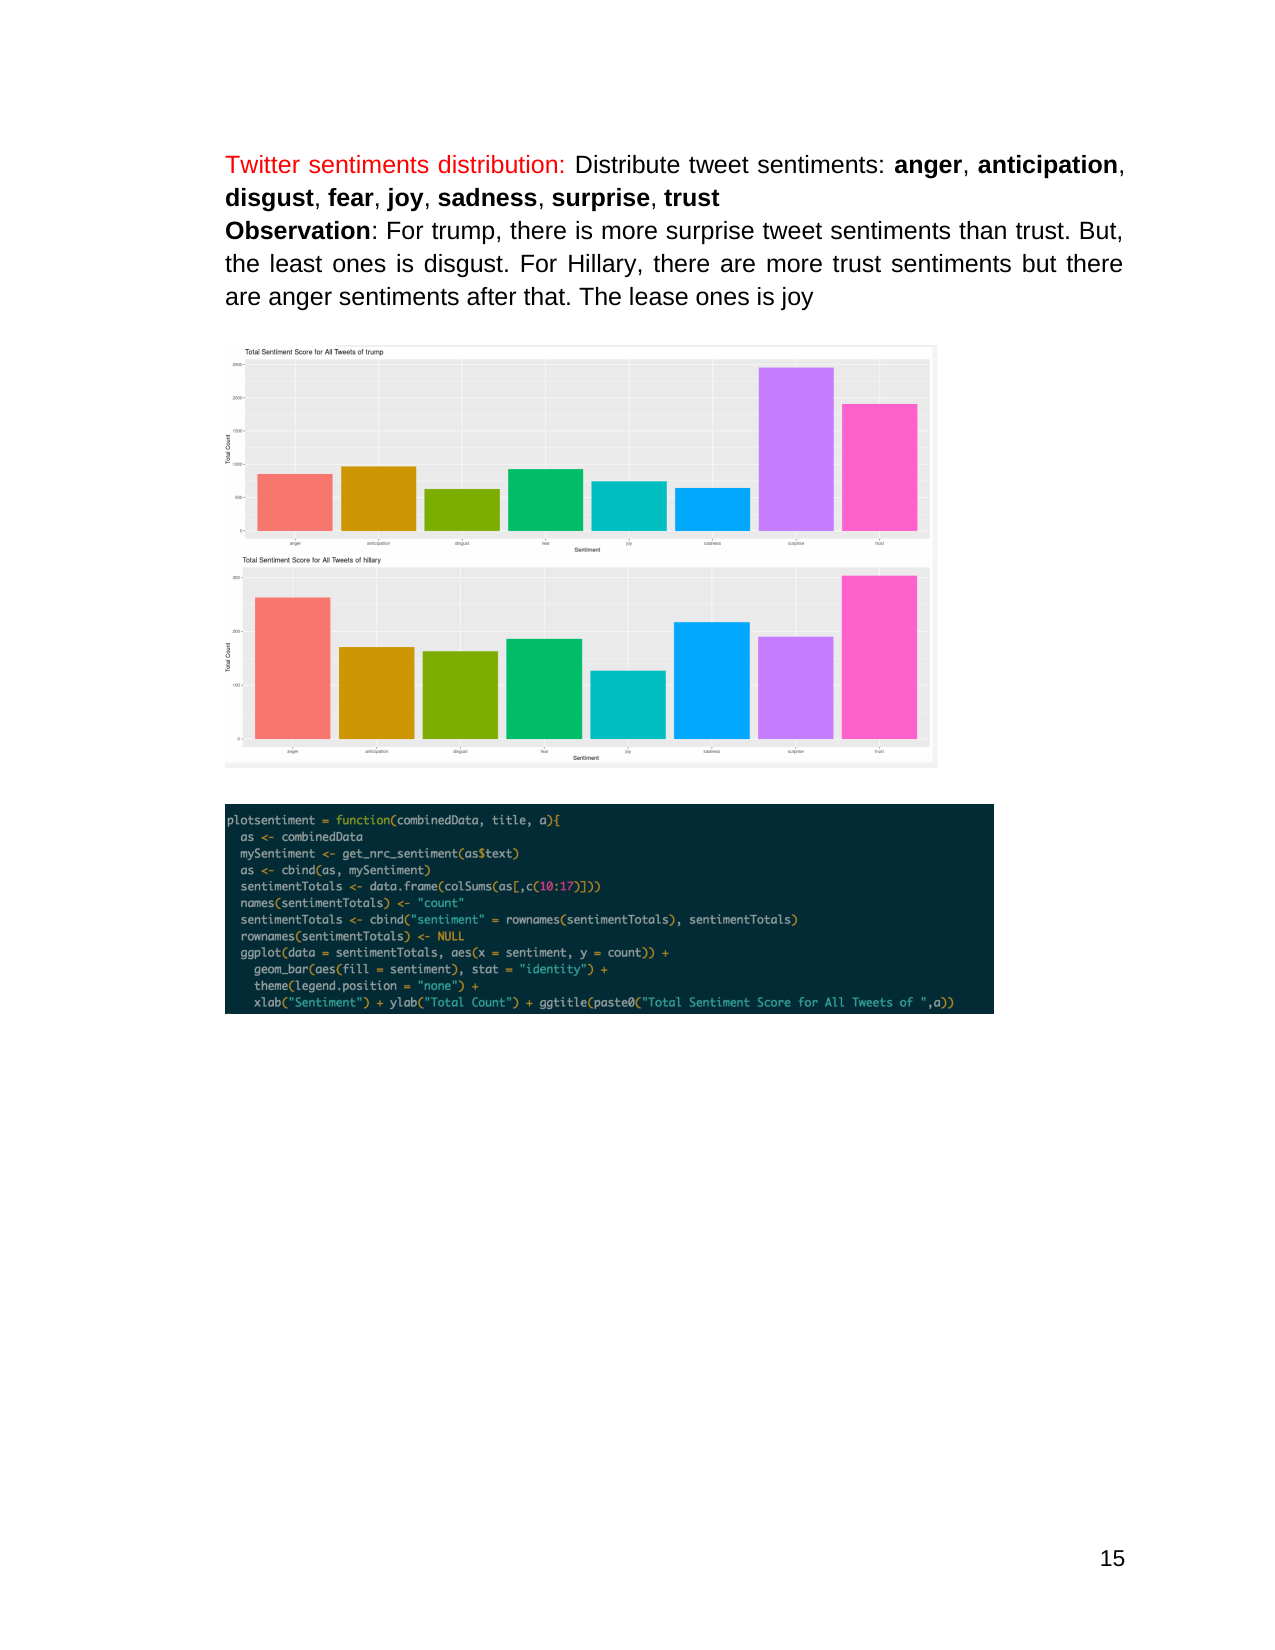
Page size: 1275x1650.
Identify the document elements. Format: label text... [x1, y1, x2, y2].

picture [259, 818, 274, 824]
picture [249, 918, 267, 923]
picture [418, 882, 442, 890]
picture [724, 1000, 739, 1006]
picture [425, 918, 433, 923]
picture [602, 1000, 613, 1006]
picture [507, 950, 521, 957]
picture [398, 967, 410, 973]
picture [405, 998, 416, 1006]
picture [471, 818, 478, 824]
picture [330, 1000, 345, 1006]
picture [371, 882, 382, 890]
picture [455, 950, 464, 956]
picture [316, 966, 339, 973]
picture [452, 918, 467, 923]
picture [466, 948, 476, 957]
picture [469, 884, 491, 890]
picture [283, 901, 301, 907]
picture [288, 834, 308, 840]
text Twitter sentiments distribution: Distribute tweet sentiments: anger, anticipation, disgust, fear, joy, sadness, surprise, trust [225, 150, 1125, 212]
picture [241, 852, 252, 857]
picture [332, 934, 355, 940]
picture [431, 851, 450, 857]
picture [555, 815, 559, 825]
picture [742, 916, 749, 923]
picture [443, 816, 456, 824]
picture [316, 901, 335, 907]
picture [541, 1000, 552, 1009]
picture [547, 882, 553, 890]
picture [297, 967, 307, 973]
picture [860, 1000, 878, 1006]
picture [619, 951, 630, 956]
picture [395, 915, 406, 923]
picture [432, 818, 440, 824]
picture [694, 1000, 705, 1006]
picture [289, 964, 296, 973]
picture [258, 852, 270, 857]
text Observation: For trump, there is more surprise tweet sentiments than trust. But, the least ones is disgust. For Hillary, there are more trust sentiments but there are anger sentiments after that. The lease ones is joy [225, 216, 1125, 311]
picture [457, 818, 464, 824]
picture [250, 901, 273, 907]
picture [516, 918, 528, 924]
picture [255, 967, 269, 975]
picture [500, 884, 511, 890]
picture [601, 917, 620, 923]
picture [283, 866, 294, 874]
picture [581, 1000, 589, 1005]
picture [344, 818, 359, 824]
picture [228, 818, 233, 826]
picture [255, 981, 291, 990]
picture [289, 851, 304, 857]
picture [691, 917, 705, 924]
picture [370, 950, 389, 956]
picture [622, 998, 639, 1006]
picture [439, 932, 464, 940]
picture [443, 983, 450, 990]
picture [568, 917, 586, 924]
picture [348, 851, 362, 857]
picture [535, 964, 542, 973]
picture [273, 967, 281, 973]
picture [405, 851, 413, 857]
picture [253, 934, 294, 940]
picture [314, 984, 331, 990]
picture [397, 868, 416, 874]
picture [632, 949, 640, 956]
picture [531, 918, 552, 923]
picture [333, 832, 340, 840]
picture [540, 950, 555, 956]
picture [249, 950, 258, 959]
picture [378, 818, 392, 824]
picture [364, 868, 382, 874]
picture [555, 917, 562, 924]
picture [344, 950, 355, 956]
picture [310, 934, 321, 940]
picture [323, 868, 334, 874]
picture [275, 916, 301, 923]
picture [751, 915, 756, 923]
picture [724, 918, 739, 923]
picture [350, 868, 358, 874]
picture [225, 345, 938, 768]
picture [289, 948, 306, 956]
picture [409, 816, 423, 824]
picture [398, 948, 403, 956]
picture [420, 964, 444, 973]
picture [388, 984, 396, 989]
picture [407, 948, 415, 956]
picture [289, 818, 308, 824]
picture [557, 949, 566, 956]
picture [249, 884, 260, 890]
picture [629, 915, 634, 923]
picture [275, 884, 294, 890]
picture [466, 849, 484, 857]
picture [708, 916, 715, 923]
picture [321, 835, 332, 841]
picture [425, 984, 433, 989]
